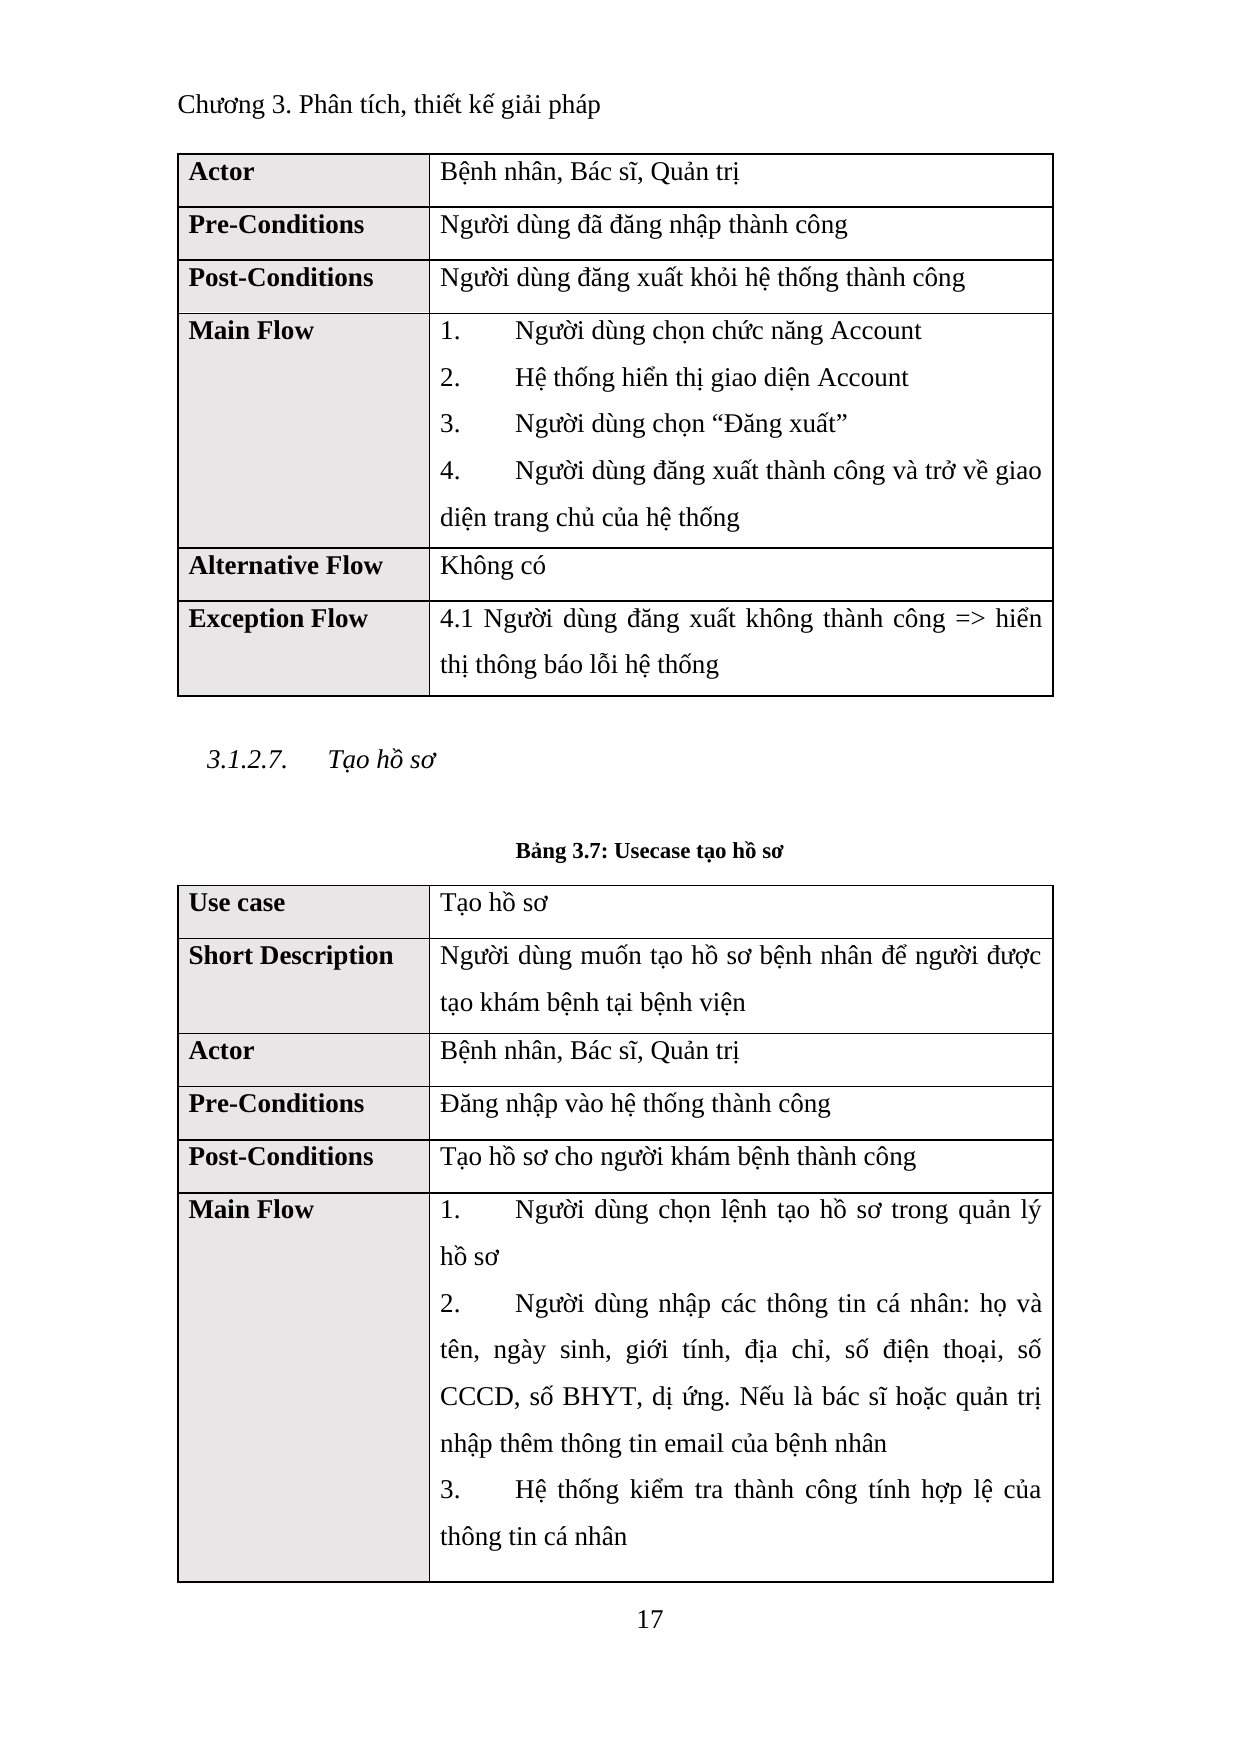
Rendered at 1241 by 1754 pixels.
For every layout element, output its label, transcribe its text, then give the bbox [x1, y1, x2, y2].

table_cell Alternative Flow [179, 549, 429, 600]
table_cell Người dùng đã đăng nhập thành công [430, 208, 1052, 259]
table_cell Bệnh nhân, Bác sĩ, Quản trị [430, 155, 1052, 206]
table_header Tạo hồ sơ [430, 886, 1052, 938]
table_cell Bệnh nhân, Bác sĩ, Quản trị [430, 1034, 1052, 1086]
table_cell 1. Người dùng chọn chức năng Account 2. Hệ thống hiển thị giao diện Account 3. Người dùng chọn “Đăng xuất” 4. Người dùng đăng xuất thành công và trở về giao diện trang chủ của hệ thống [430, 314, 1052, 547]
table_cell Tạo hồ sơ cho người khám bệnh thành công [430, 1141, 1052, 1192]
table_cell Không có [430, 549, 1052, 600]
table_cell Actor [179, 1034, 429, 1086]
table_cell Post-Conditions [179, 261, 429, 312]
table_cell Đăng nhập vào hệ thống thành công [430, 1087, 1052, 1139]
text Bảng 3.7: Usecase tạo hồ sơ [177, 837, 1122, 864]
table_cell Post-Conditions [179, 1141, 429, 1192]
table_cell Actor [179, 155, 429, 206]
table_cell Main Flow [179, 1194, 429, 1581]
table_cell Pre-Conditions [179, 208, 429, 259]
table_cell Người dùng đăng xuất khỏi hệ thống thành công [430, 261, 1052, 312]
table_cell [430, 1194, 1052, 1581]
table_cell Main Flow [179, 314, 429, 547]
subtitle Tạo hồ sơ [207, 743, 1122, 775]
table_cell Người dùng muốn tạo hồ sơ bệnh nhân để người được tạo khám bệnh tại bệnh viện [430, 939, 1052, 1033]
table_cell 4.1 Người dùng đăng xuất không thành công => hiển thị thông báo lỗi hệ thống [430, 602, 1052, 695]
table_cell Pre-Conditions [179, 1087, 429, 1139]
table_cell Exception Flow [179, 602, 429, 695]
table_cell Short Description [179, 939, 429, 1033]
table_header Use case [179, 886, 429, 938]
